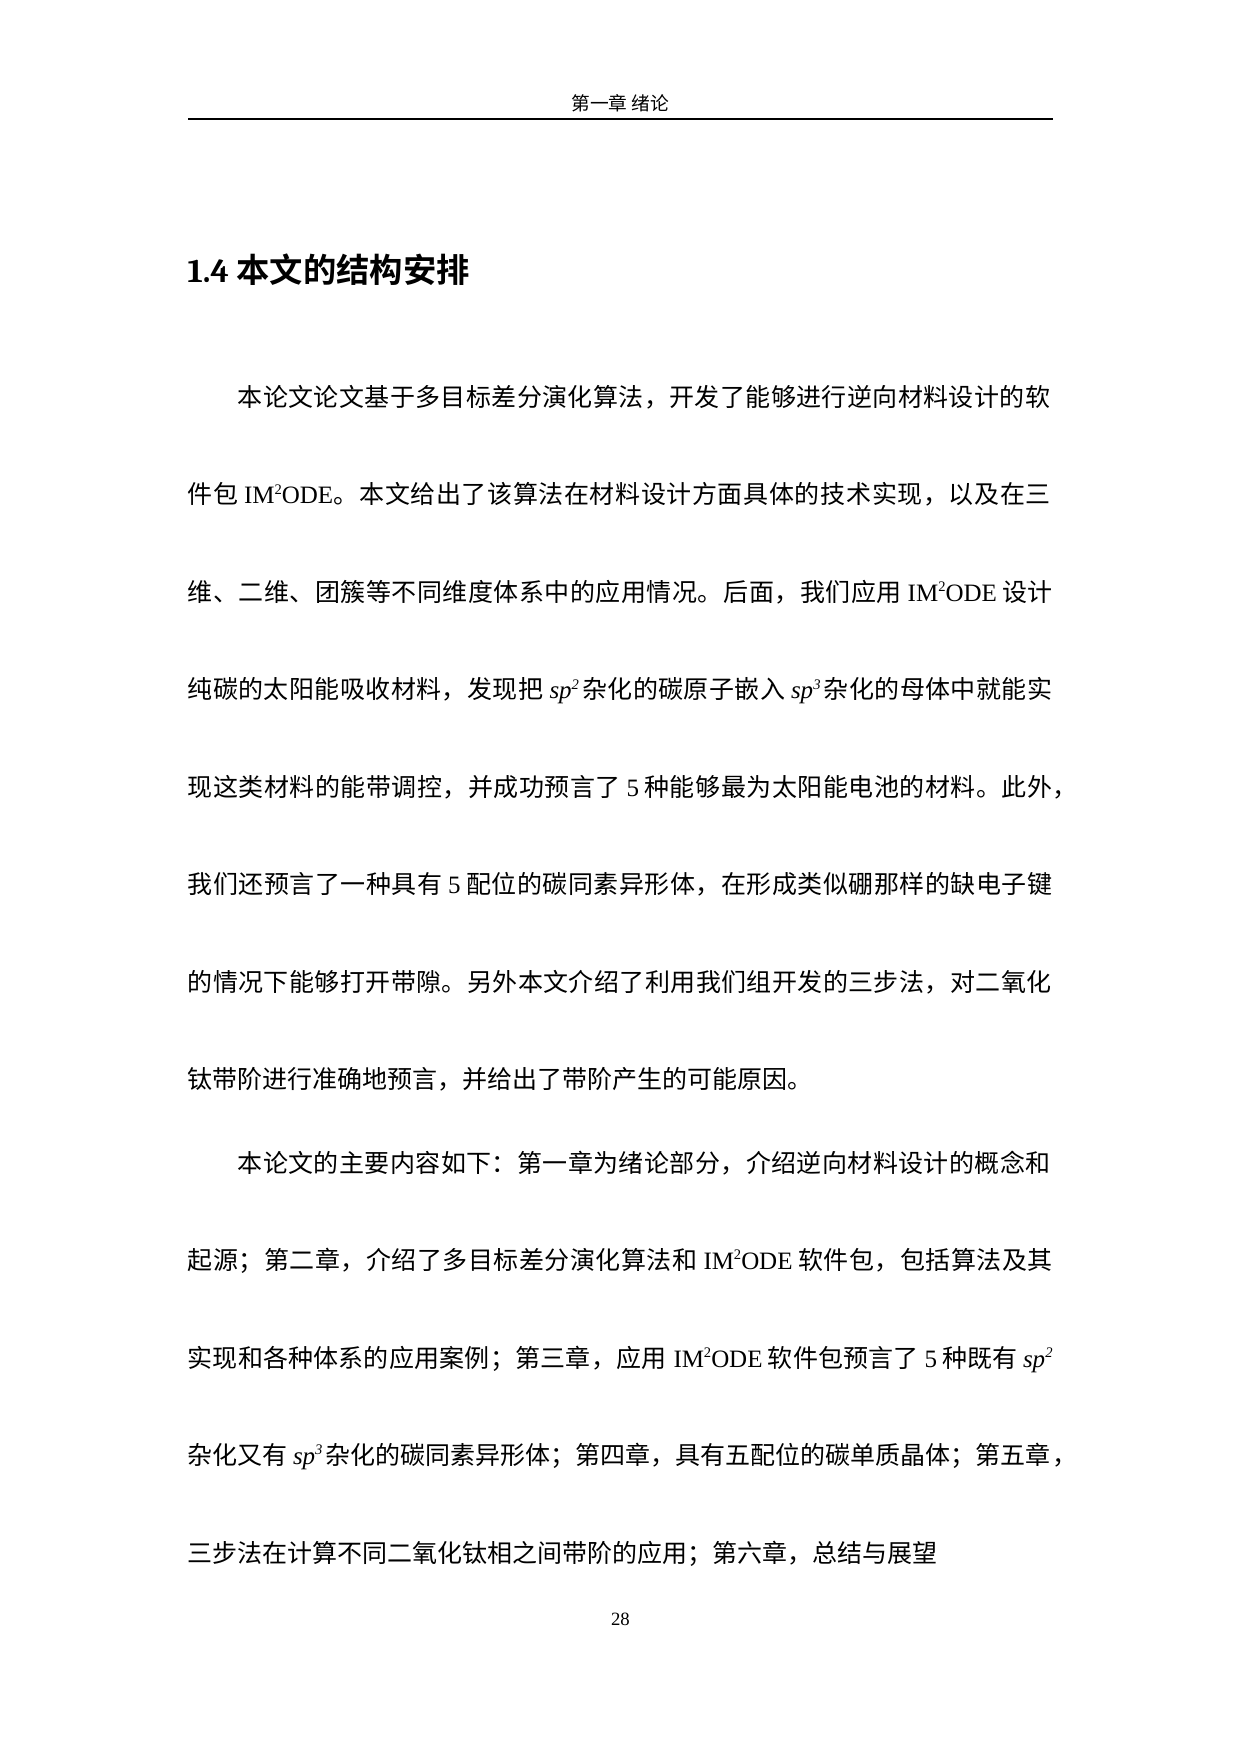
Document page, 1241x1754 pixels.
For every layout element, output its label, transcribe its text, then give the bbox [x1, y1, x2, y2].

text 本论文论文基于多目标差分演化算法，开发了能够进行逆向材料设计的软件包IM2ODE。本文给出了该算法在材料设计方面具体的技术实现，以及在三维、二维、团簇等不同维度体系中的应用情况。后面，我们应用IM2ODE设计纯碳的太阳能吸收材料，发现把sp2杂化的碳原子嵌入sp3杂化的母体中就能实现这类材料的能带调控，并成功预言了5种能够最为太阳能电池的材料。此外，我们还预言了一种具有5配位的碳同素异形体，在形成类似硼那样的缺电子键的情况下能够打开带隙。另外本文介绍了利用我们组开发的三步法，对二氧化钛带阶进行准确地预言，并给出了带阶产生的可能原因。 [187, 363, 1053, 1111]
subtitle 1.4 本文的结构安排 [187, 236, 1053, 301]
text 本论文的主要内容如下：第一章为绪论部分，介绍逆向材料设计的概念和起源；第二章，介绍了多目标差分演化算法和IM2ODE软件包，包括算法及其实现和各种体系的应用案例；第三章，应用IM2ODE软件包预言了5种既有sp2杂化又有sp3杂化的碳同素异形体；第四章，具有五配位的碳单质晶体；第五章，三步法在计算不同二氧化钛相之间带阶的应用；第六章，总结与展望 [187, 1129, 1053, 1584]
